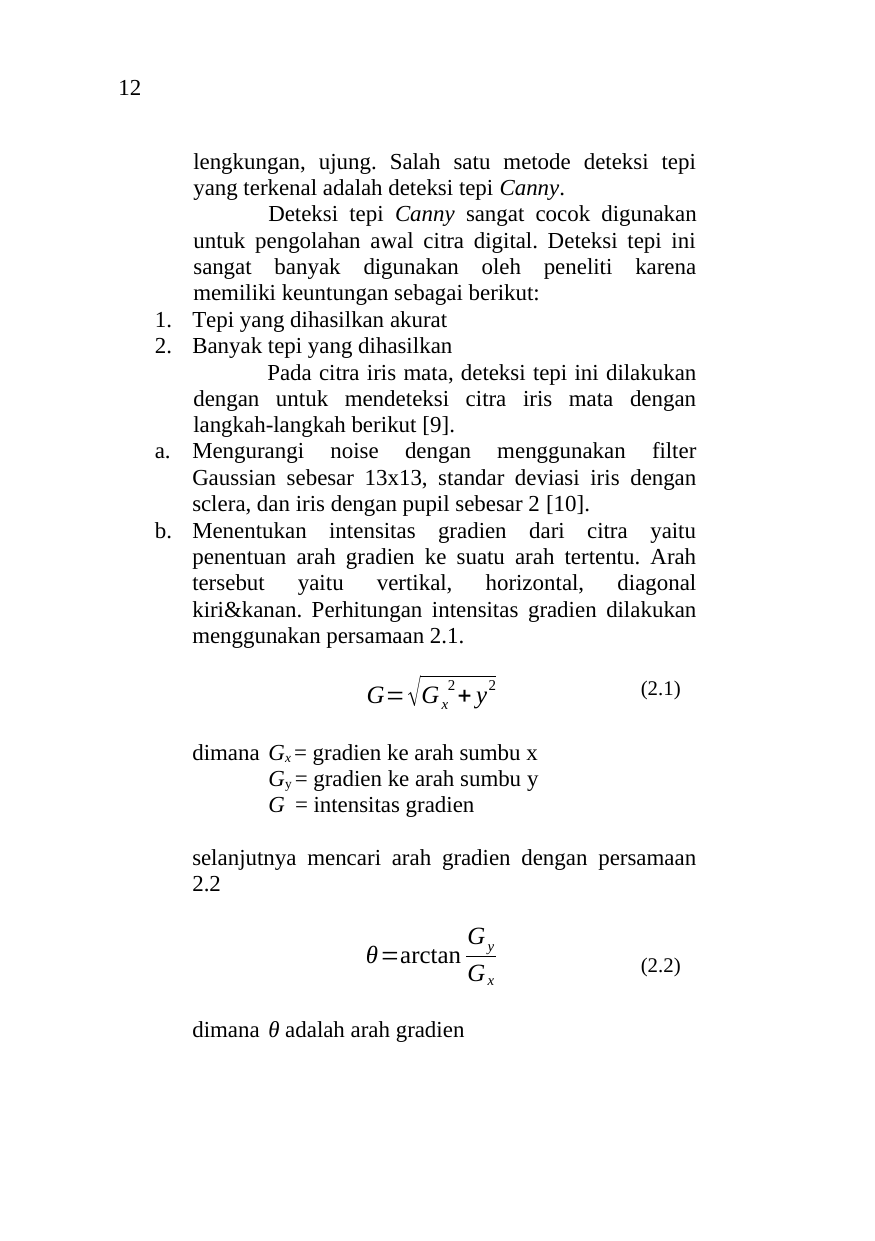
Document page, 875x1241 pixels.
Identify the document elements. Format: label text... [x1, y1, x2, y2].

list dimana θ adalah arah gradien [192, 1016, 697, 1042]
table_header [102, 923, 608, 989]
table_header [102, 675, 608, 712]
list G = intensitas gradien [192, 791, 697, 818]
list dimana Gx = gradien ke arah sumbu x [192, 739, 697, 765]
list selanjutnya mencari arah gradien dengan persamaan 2.2 [192, 844, 697, 897]
list Tepi yang dihasilkan akurat [154, 306, 697, 332]
table_header (2.2) [608, 923, 713, 989]
list Banyak tepi yang dihasilkan [154, 332, 697, 358]
list Menentukan intensitas gradien dari citra yaitu penentuan arah gradien ke suatu arah tertentu. Arah tersebut yaitu vertikal, horizontal, diagonal kiri&kanan. Perhitungan intensitas gradien dilakukan menggunakan persamaan 2.1. [154, 517, 697, 648]
table_header (2.1) [608, 675, 713, 712]
text Pada citra iris mata, deteksi tepi ini dilakukan dengan untuk mendeteksi citra iris mata dengan langkah-langkah berikut. [193, 358, 697, 438]
list Gy = gradien ke arah sumbu y [192, 765, 697, 791]
list Mengurangi noise dengan menggunakan filter Gaussian sebesar 13x13, standar deviasi iris dengan sclera, dan iris dengan pupil sebesar 2. [154, 438, 697, 517]
text Deteksi tepi Canny sangat cocok digunakan untuk pengolahan awal citra digital. Deteksi tepi ini sangat banyak digunakan oleh peneliti karena memiliki keuntungan sebagai berikut: [193, 200, 697, 306]
